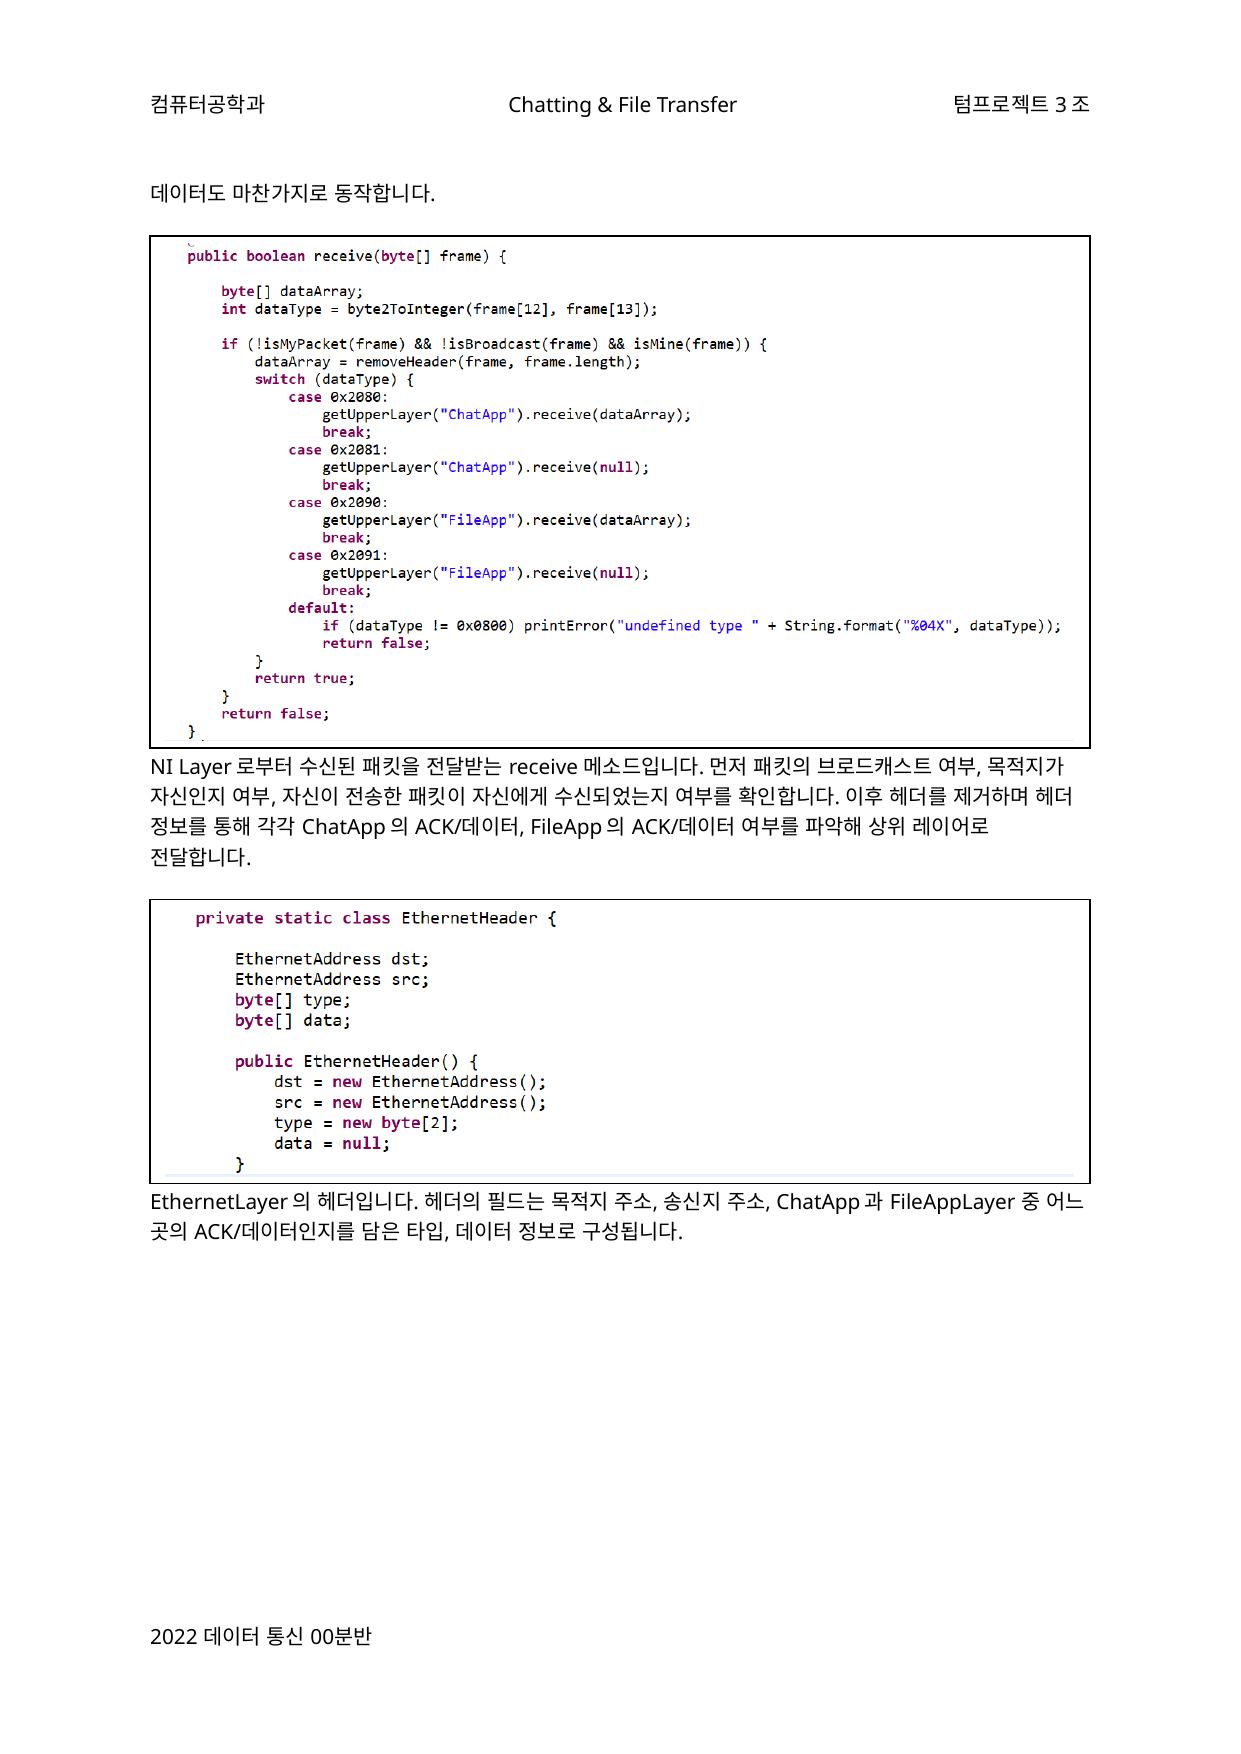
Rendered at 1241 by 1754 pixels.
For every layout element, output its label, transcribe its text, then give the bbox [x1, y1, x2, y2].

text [150, 177, 1090, 207]
text NI Layer로부터 수신된 패킷을 전달받는 receive 메소드입니다. 먼저 패킷의 브로드캐스트 여부, 목적지가 자신인지 여부, 자신이 전송한 패킷이 자신에게 수신되었는지 여부를 확인합니다. 이후 헤더를 제거하며 헤더 정보를 통해 각각 ChatApp의 ACK/데이터, FileApp의 ACK/데이터 여부를 파악해 상위 레이어로 전달합니다. [150, 750, 1090, 871]
picture [165, 907, 1074, 1177]
picture [165, 243, 1074, 741]
text EthernetLayer의 헤더입니다. 헤더의 필드는 목적지 주소, 송신지 주소, ChatApp과 FileAppLayer 중 어느 곳의 ACK/데이터인지를 담은 타입, 데이터 정보로 구성됩니다. [150, 1185, 1090, 1246]
